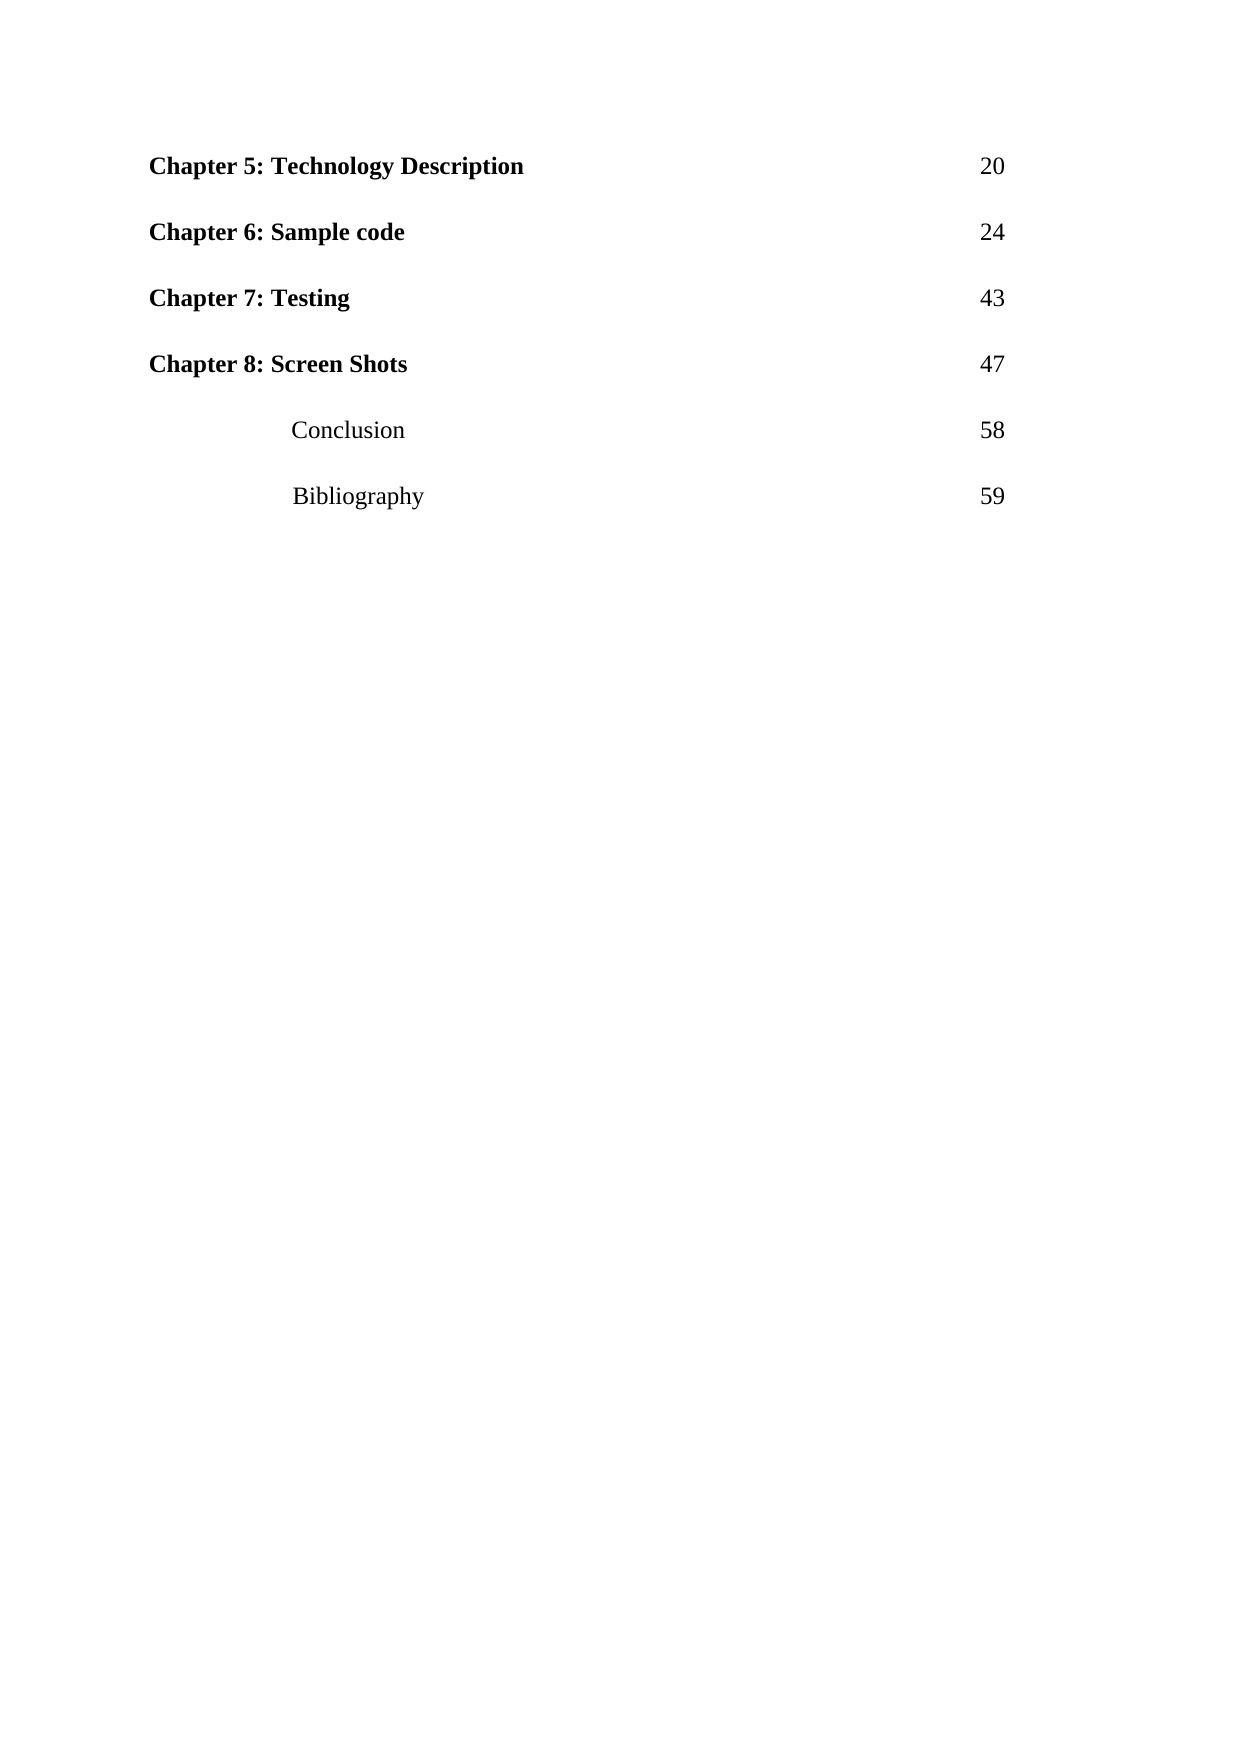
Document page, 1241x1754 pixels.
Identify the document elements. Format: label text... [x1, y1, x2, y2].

text Conclusion 58 [222, 415, 1029, 444]
text Chapter 8: Screen Shots 47 [148, 349, 1239, 378]
text Bibliography 59 [223, 481, 1093, 510]
text Chapter 5: Technology Description 20 [148, 151, 1239, 180]
text Chapter 7: Testing 43 [148, 283, 1239, 312]
text Chapter 6: Sample code 24 [148, 217, 1239, 246]
